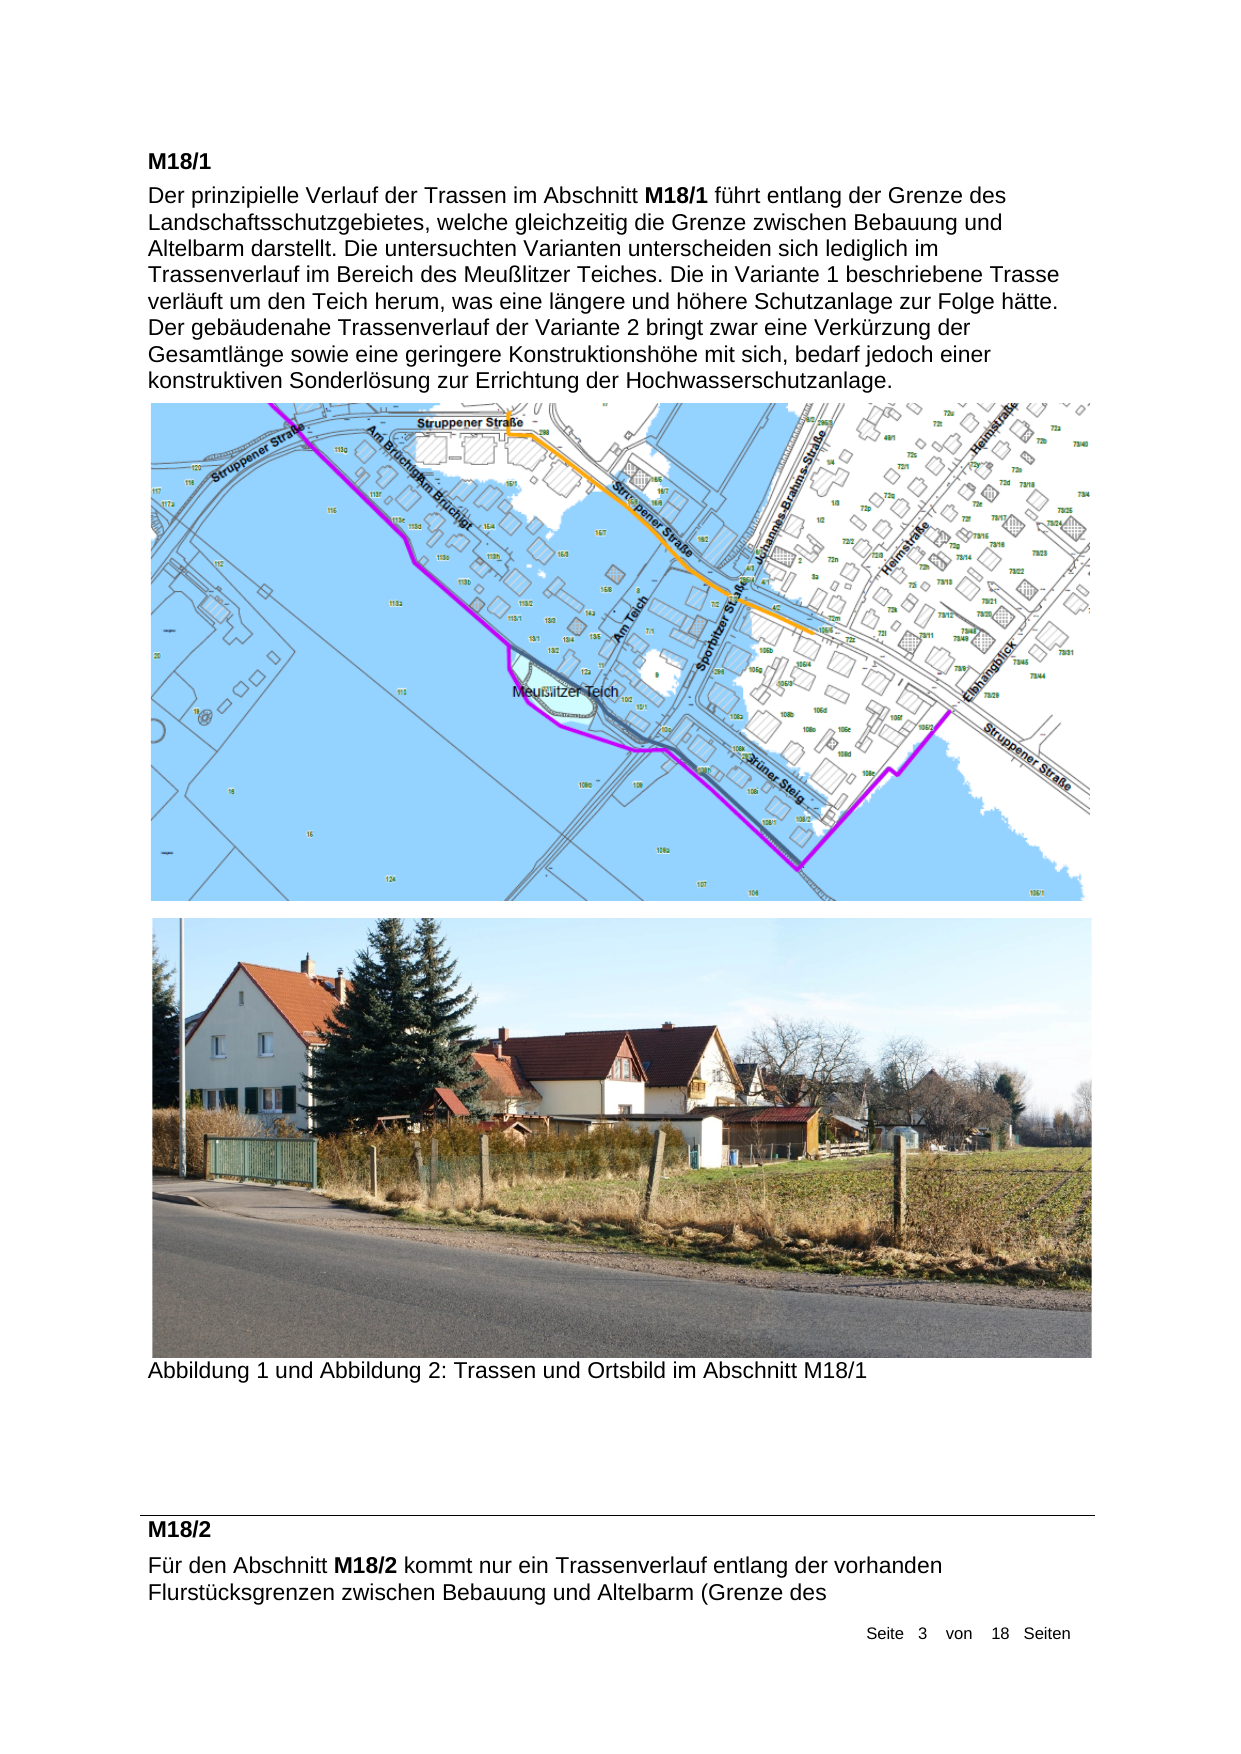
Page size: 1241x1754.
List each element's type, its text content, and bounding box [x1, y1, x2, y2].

picture [152, 918, 1092, 1358]
table_cell [140, 404, 1095, 913]
table_header M18/1 [140, 148, 1095, 182]
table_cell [140, 1552, 1095, 1624]
table_cell M18/2 [140, 1516, 1095, 1552]
table_cell Der prinzipielle Verlauf der Trassen im Abschnitt M18/1 führt entlang der Grenze des Landschaftsschutzgebietes, welche gleichzeitig die Grenze zwischen Bebauung und Altelbarm darstellt. Die untersuchten Varianten unterscheiden sich lediglich im Trassenverlauf im Bereich des Meußlitzer Teiches. Die in Variante 1 beschriebene Trasse verläuft um den Teich herum, was eine längere und höhere Schutzanlage zur Folge hätte. Der gebäudenahe Trassenverlauf der Variante 2 bringt zwar eine Verkürzung der Gesamtlänge sowie eine geringere Konstruktionshöhe mit sich, bedarf jedoch einer konstruktiven Sonderlösung zur Errichtung der Hochwasserschutzanlage. [140, 183, 1095, 404]
picture [150, 403, 1090, 901]
